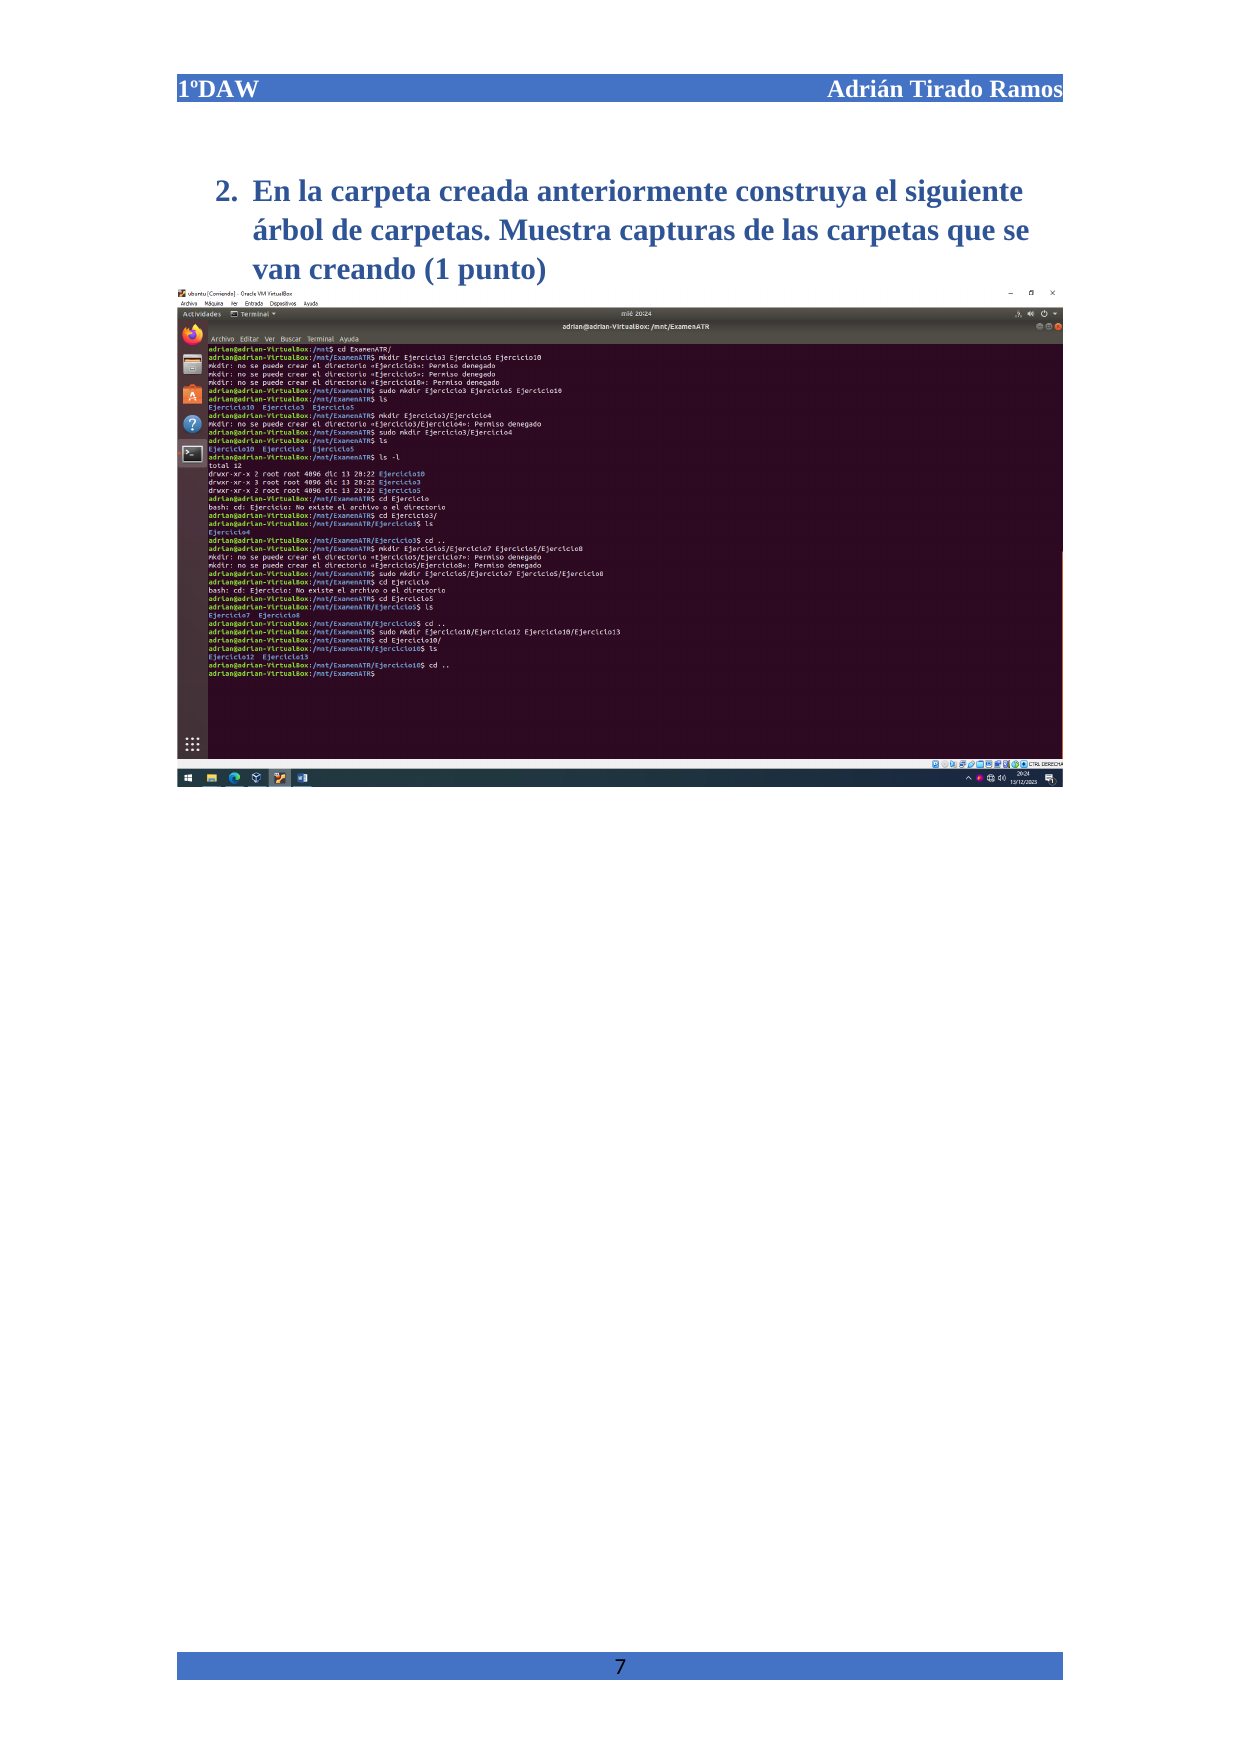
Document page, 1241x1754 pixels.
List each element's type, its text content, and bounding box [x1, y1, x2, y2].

subtitle En la carpeta creada anteriormente construya el siguiente árbol de carpetas. Muestra capturas de las carpetas que se van creando (1 punto) [215, 173, 1063, 286]
picture [177, 288, 1063, 787]
